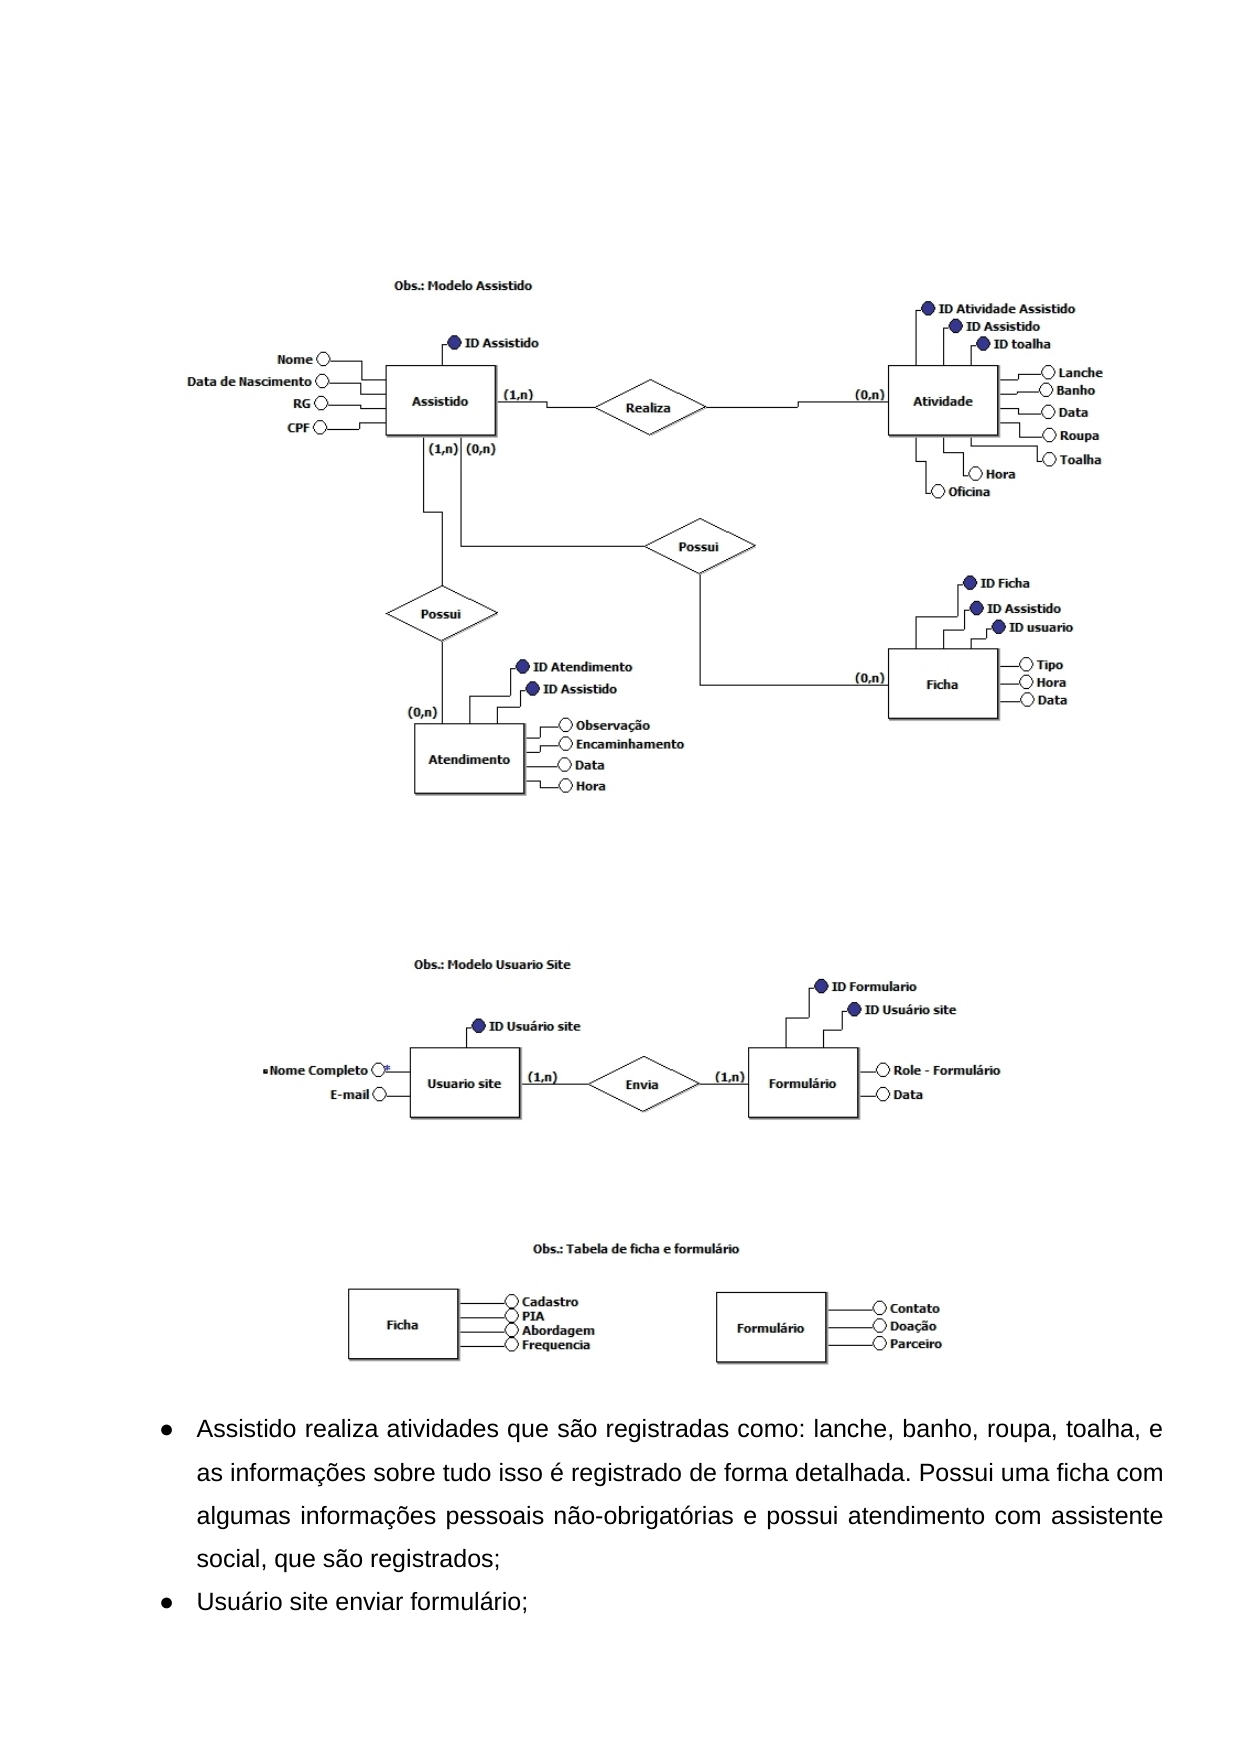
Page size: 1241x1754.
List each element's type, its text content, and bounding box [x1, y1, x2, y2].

list Assistido realiza atividades que são registradas como: lanche, banho, roupa, toalha, e as informações sobre tudo isso é registrado de forma detalhada. Possui uma ficha com algumas informações pessoais não-obrigatórias e possui atendimento com assistente social, que são registrados; [159, 1414, 1165, 1572]
picture [130, 225, 1115, 1411]
list Usuário site enviar formulário; [159, 1587, 1165, 1616]
